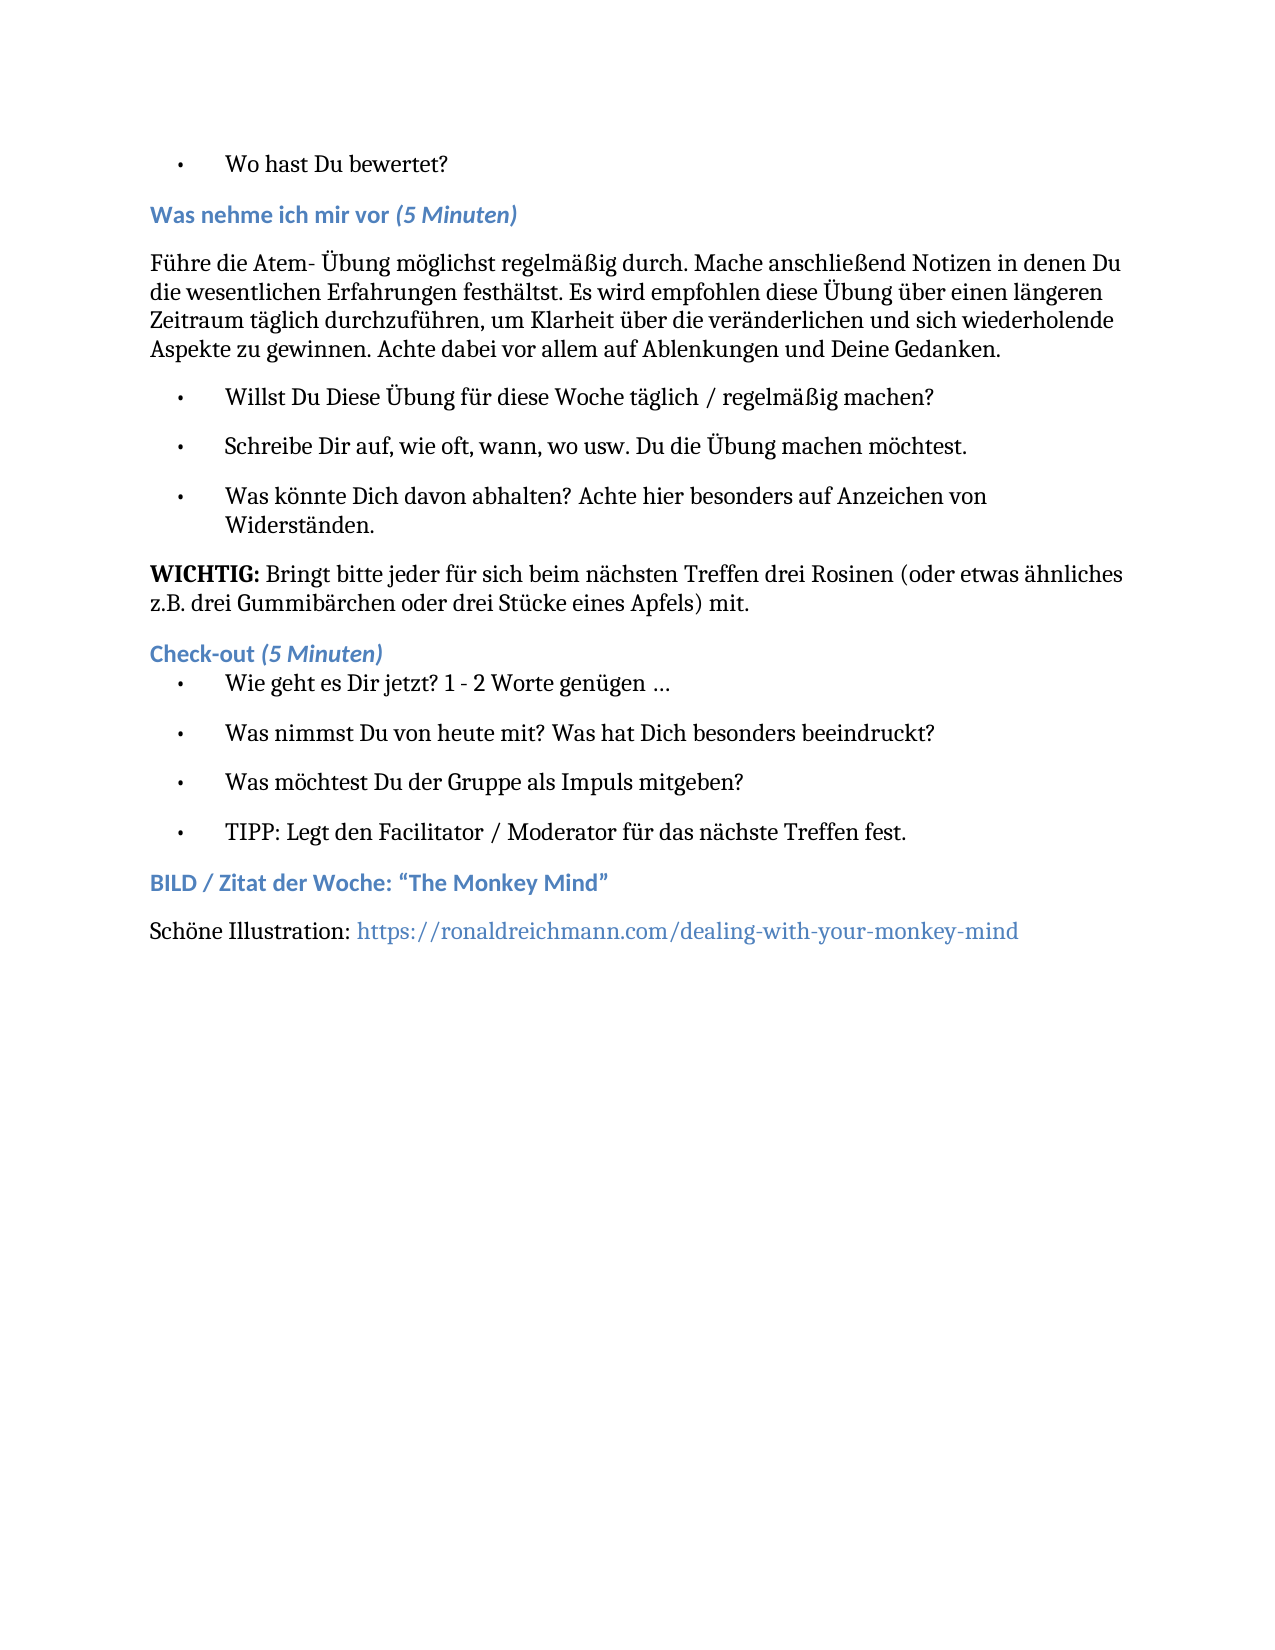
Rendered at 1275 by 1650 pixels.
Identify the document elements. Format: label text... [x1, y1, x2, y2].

subtitle Was nehme ich mir vor (5 Minuten) [150, 199, 1125, 230]
text WICHTIG: Bringt bitte jeder für sich beim nächsten Treffen drei Rosinen (oder etwas ähnliches z.B. drei Gummibärchen oder drei Stücke eines Apfels) mit. [150, 560, 1125, 618]
list Wie geht es Dir jetzt? 1 - 2 Worte genügen … [175, 669, 1125, 698]
list Schreibe Dir auf, wie oft, wann, wo usw. Du die Übung machen möchtest. [175, 432, 1125, 461]
list Was könnte Dich davon abhalten? Achte hier besonders auf Anzeichen von Widerständen. [175, 482, 1125, 539]
text Führe die Atem- Übung möglichst regelmäßig durch. Mache anschließend Notizen in denen Du die wesentlichen Erfahrungen festhältst. Es wird empfohlen diese Übung über einen längeren Zeitraum täglich durchzuführen, um Klarheit über die veränderlichen und sich wiederholende Aspekte zu gewinnen. Achte dabei vor allem auf Ablenkungen und Deine Gedanken. [150, 249, 1125, 364]
text Schöne Illustration: https://ronaldreichmann.com/dealing-with-your-monkey-mind [150, 917, 1125, 945]
list TIPP: Legt den Facilitator / Moderator für das nächste Treffen fest. [175, 818, 1125, 846]
list Wo hast Du bewertet? [175, 150, 1125, 179]
list Was nimmst Du von heute mit? Was hat Dich besonders beeindruckt? [175, 718, 1125, 747]
subtitle BILD / Zitat der Woche: “The Monkey Mind” [150, 867, 1125, 898]
list Was möchtest Du der Gruppe als Impuls mitgeben? [175, 768, 1125, 797]
subtitle Check-out (5 Minuten) [150, 638, 1125, 669]
list Willst Du Diese Übung für diese Woche täglich / regelmäßig machen? [175, 383, 1125, 411]
